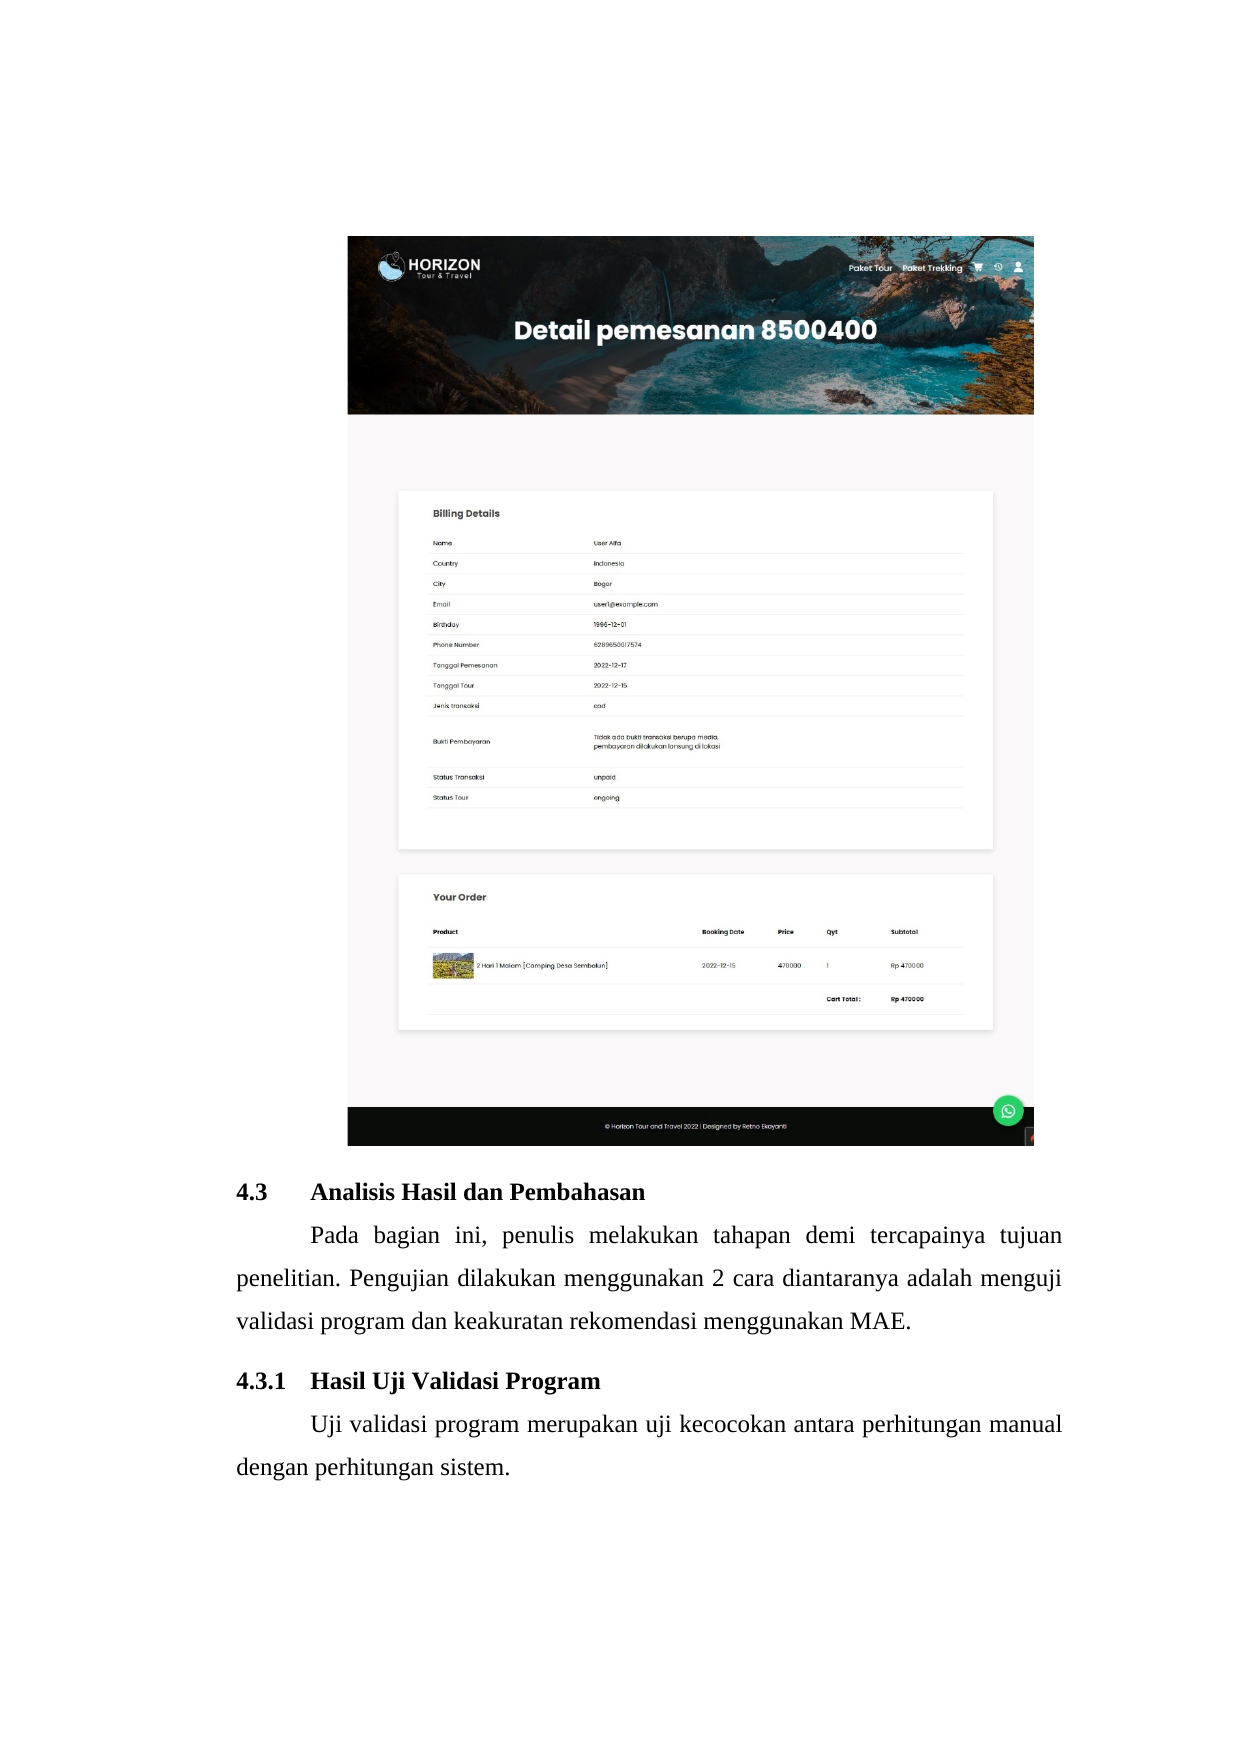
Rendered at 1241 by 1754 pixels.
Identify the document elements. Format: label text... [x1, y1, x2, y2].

text Uji validasi program merupakan uji kecocokan antara perhitungan manual dengan perhitungan sistem. [236, 1409, 1063, 1481]
subtitle Analisis Hasil dan Pembahasan [236, 1177, 1063, 1206]
text Pada bagian ini, penulis melakukan tahapan demi tercapainya tujuan penelitian. Pengujian dilakukan menggunakan 2 cara diantaranya adalah menguji validasi program dan keakuratan rekomendasi menggunakan MAE. [236, 1220, 1063, 1335]
picture [347, 236, 1034, 1146]
subtitle Hasil Uji Validasi Program [236, 1366, 1063, 1395]
